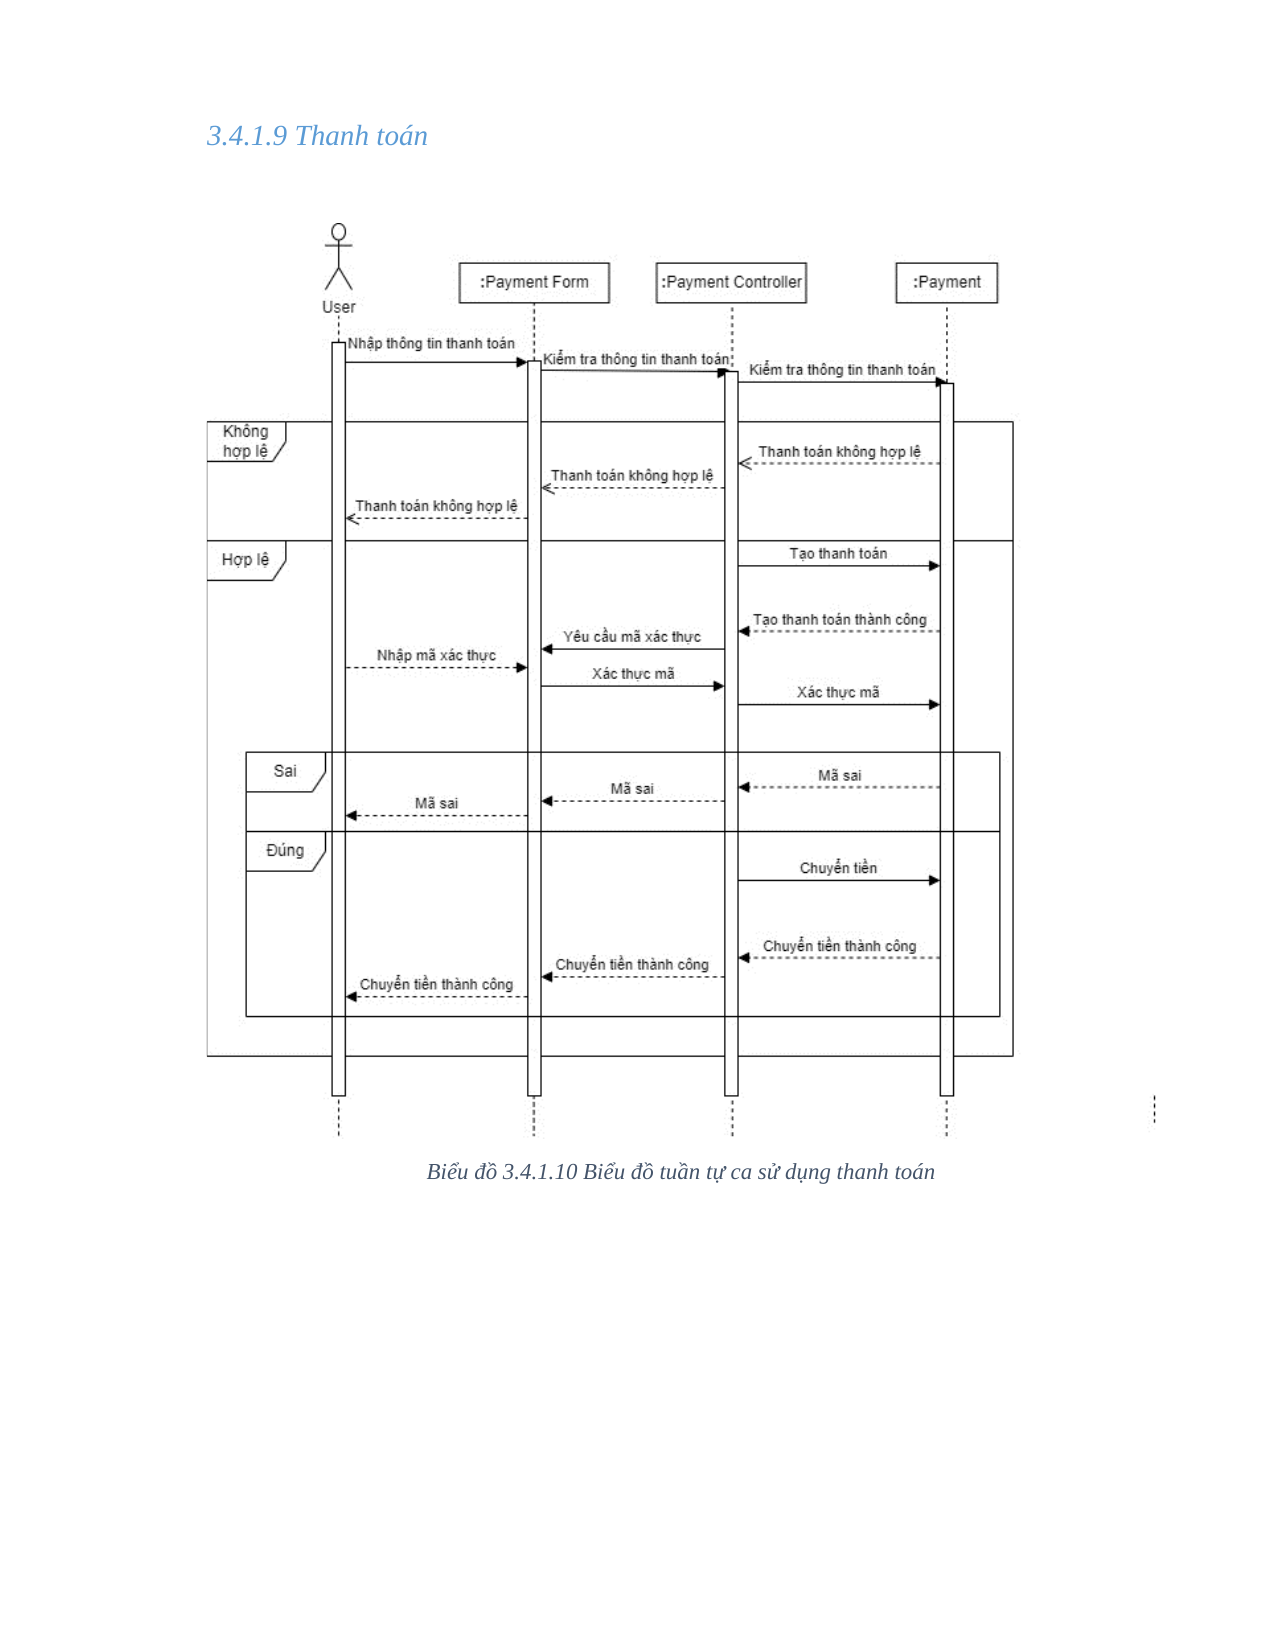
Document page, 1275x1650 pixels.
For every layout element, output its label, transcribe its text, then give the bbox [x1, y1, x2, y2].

picture [206, 223, 1158, 1139]
text 3.4.1.9 Thanh toán [207, 118, 1157, 152]
text Biểu đồ 3.4.1.10 Biểu đồ tuần tự ca sử dụng thanh toán [207, 1158, 1157, 1184]
